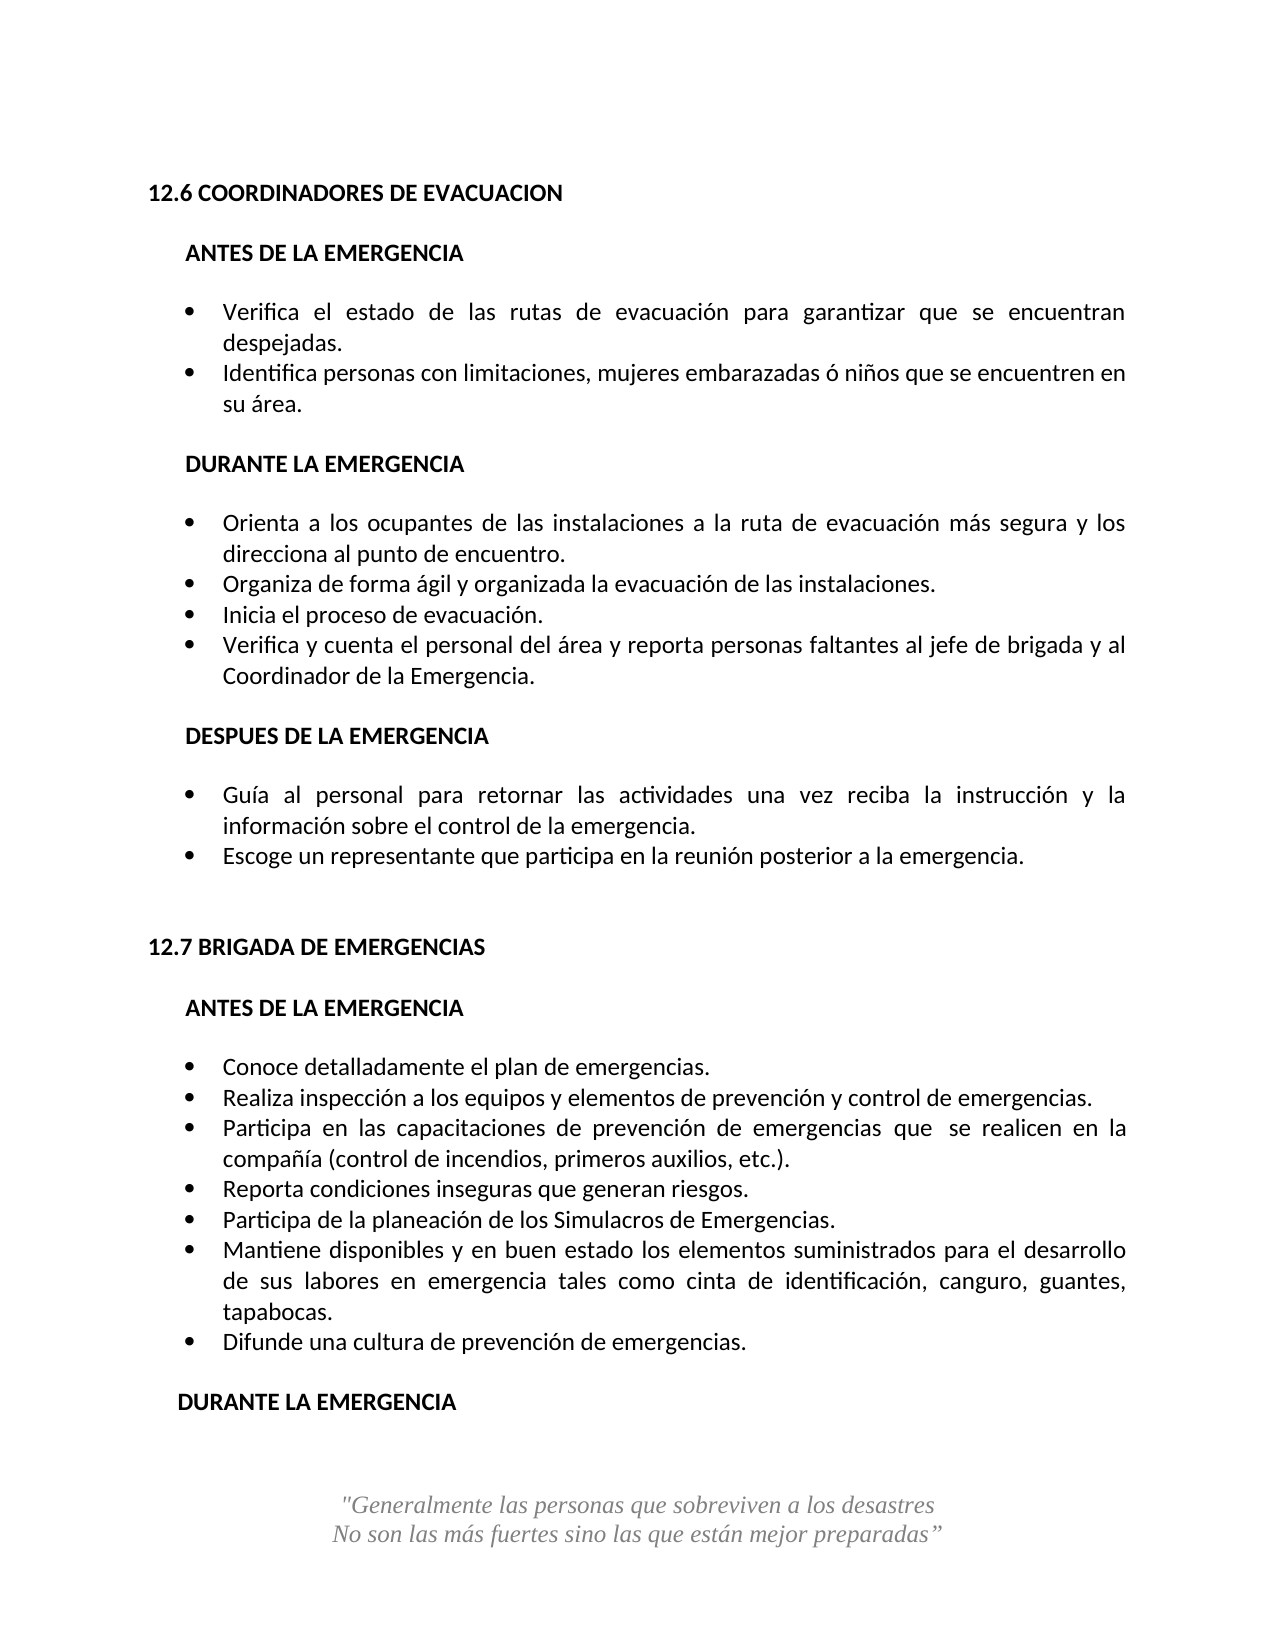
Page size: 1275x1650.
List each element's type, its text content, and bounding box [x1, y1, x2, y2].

list Reporta condiciones inseguras que generan riesgos. [185, 1173, 1127, 1204]
list Orienta a los ocupantes de las instalaciones a la ruta de evacuación más segura y los direcciona al punto de encuentro. [185, 507, 1127, 568]
list Participa de la planeación de los Simulacros de Emergencias. [185, 1204, 1127, 1234]
text DESPUES DE LA EMERGENCIA [148, 720, 1127, 750]
list Realiza inspección a los equipos y elementos de prevención y control de emergencias. [185, 1082, 1127, 1112]
list Guía al personal para retornar las actividades una vez reciba la instrucción y la información sobre el control de la emergencia. [185, 779, 1127, 841]
text DURANTE LA EMERGENCIA [148, 448, 1127, 478]
text 12.6 COORDINADORES DE EVACUACION [148, 177, 1127, 208]
list Escoge un representante que participa en la reunión posterior a la emergencia. [185, 841, 1127, 871]
text DURANTE LA EMERGENCIA [177, 1386, 1127, 1416]
list Difunde una cultura de prevención de emergencias. [185, 1326, 1127, 1357]
list Inicia el proceso de evacuación. [185, 599, 1127, 629]
text 12.7 BRIGADA DE EMERGENCIAS [148, 931, 1127, 961]
list Identifica personas con limitaciones, mujeres embarazadas ó niños que se encuentren en su área. [185, 358, 1127, 419]
list Verifica y cuenta el personal del área y reporta personas faltantes al jefe de brigada y al Coordinador de la Emergencia. [185, 629, 1127, 691]
list Participa en las capacitaciones de prevención de emergencias que se realicen en la compañía (control de incendios, primeros auxilios, etc.). [185, 1112, 1127, 1173]
list Conoce detalladamente el plan de emergencias. [185, 1051, 1127, 1082]
list Verifica el estado de las rutas de evacuación para garantizar que se encuentran despejadas. [185, 297, 1127, 358]
text ANTES DE LA EMERGENCIA [148, 992, 1127, 1022]
text ANTES DE LA EMERGENCIA [148, 237, 1127, 267]
list Mantiene disponibles y en buen estado los elementos suministrados para el desarrollo de sus labores en emergencia tales como cinta de identificación, canguro, guantes, tapabocas. [185, 1234, 1127, 1326]
list Organiza de forma ágil y organizada la evacuación de las instalaciones. [185, 568, 1127, 599]
